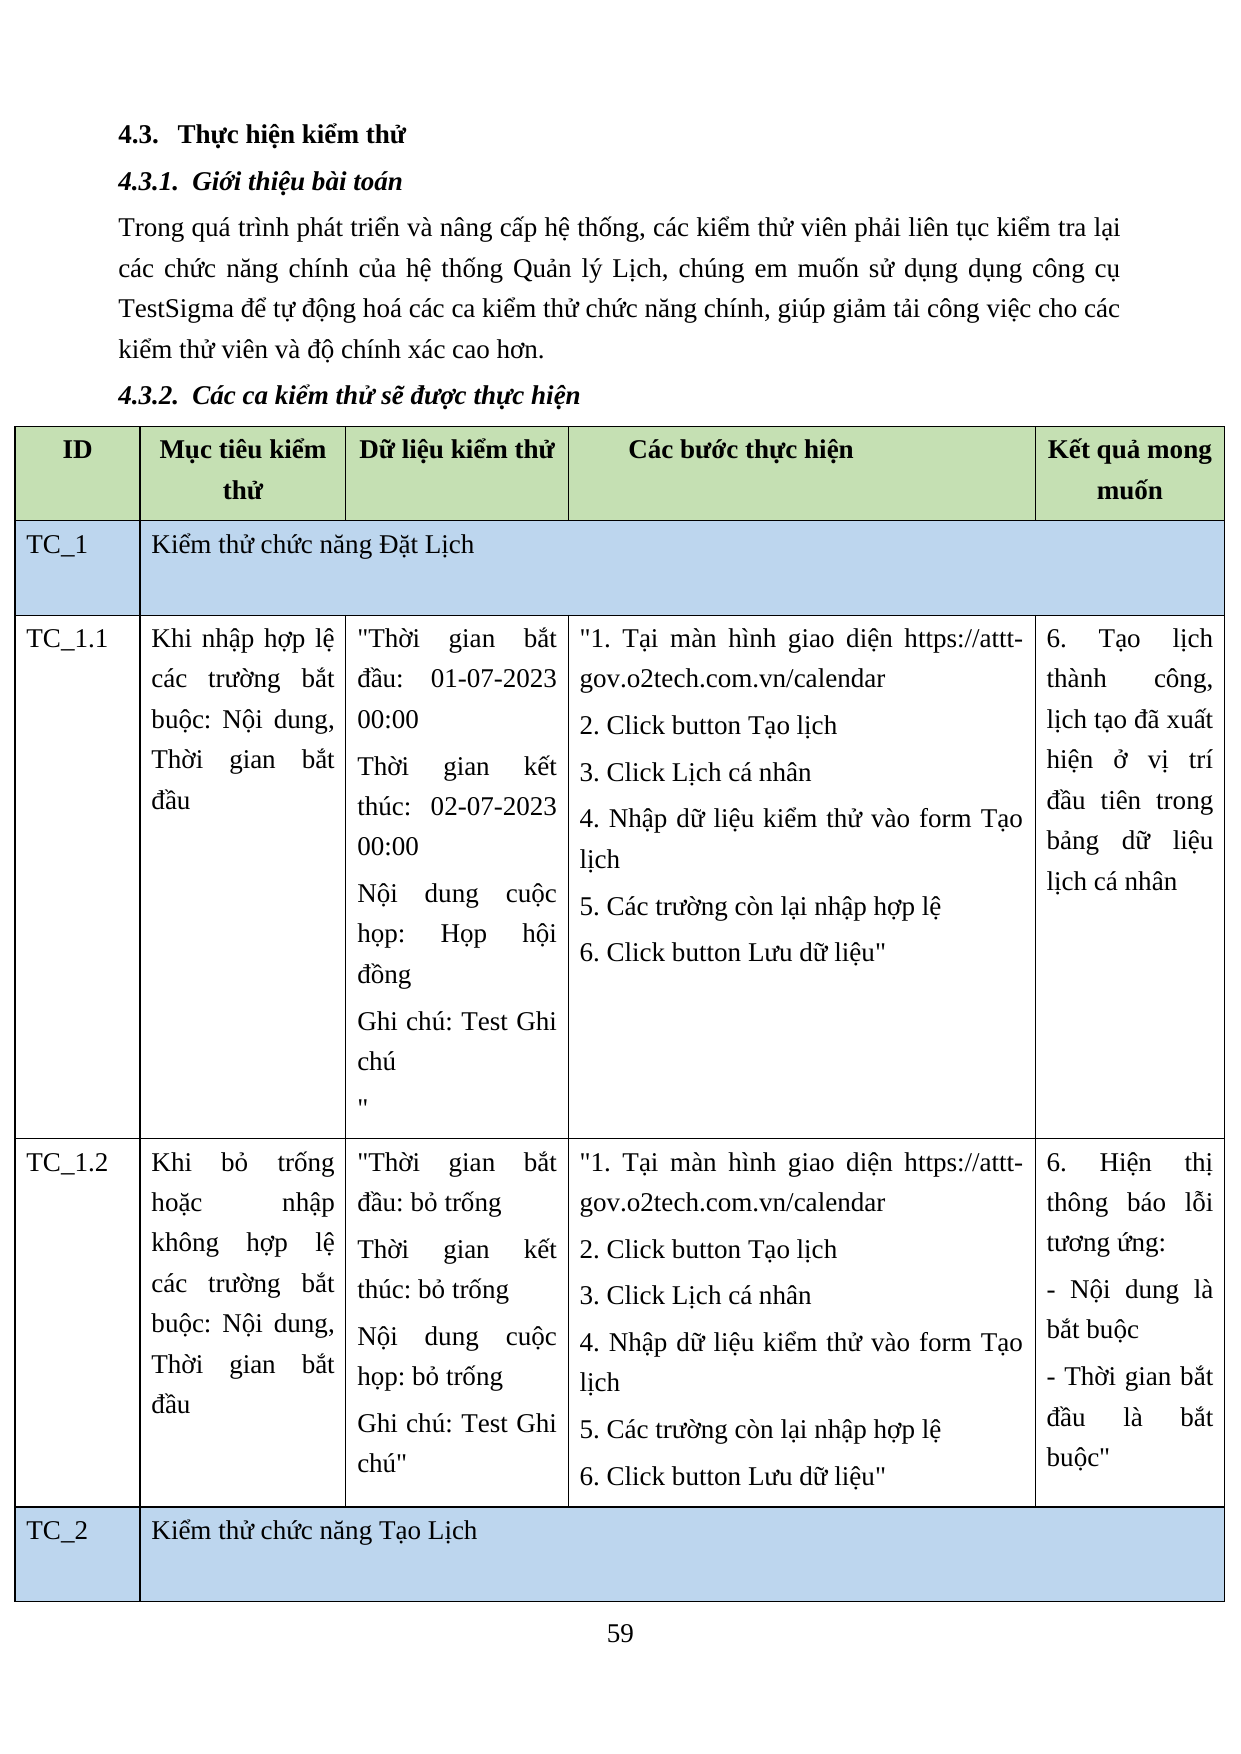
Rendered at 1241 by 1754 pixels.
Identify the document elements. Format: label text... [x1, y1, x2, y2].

text Trong quá trình phát triển và nâng cấp hệ thống, các kiểm thử viên phải liên tục kiểm tra lại các chức năng chính của hệ thống Quản lý Lịch, chúng em muốn sử dụng dụng công cụ TestSigma để tự động hoá các ca kiểm thử chức năng chính, giúp giảm tải công việc cho các kiểm thử viên và độ chính xác cao hơn. [118, 211, 1122, 364]
table_cell "Thời gian bắt đầu: 01-07-2023 00:00 Thời gian kết thúc: 02-07-2023 00:00 Nội dung cuộc họp: Họp hội đồng Ghi chú: Test Ghi chú " [346, 616, 568, 1138]
table_header Kết quả mong muốn [1036, 427, 1224, 520]
subtitle Giới thiệu bài toán [118, 165, 1122, 196]
table_header ID [16, 427, 139, 520]
table_cell Kiểm thử chức năng Tạo Lịch [141, 1508, 1224, 1601]
table_cell 6. Tạo lịch thành công, lịch tạo đã xuất hiện ở vị trí đầu tiên trong bảng dữ liệu lịch cá nhân [1036, 616, 1224, 1138]
subtitle Thực hiện kiểm thử [118, 118, 1122, 149]
subtitle Các ca kiểm thử sẽ được thực hiện [118, 379, 1122, 411]
table_cell Kiểm thử chức năng Đặt Lịch [141, 521, 1224, 615]
table_cell TC_2 [16, 1508, 139, 1601]
table_cell 6. Hiện thị thông báo lỗi tương ứng: - Nội dung là bắt buộc - Thời gian bắt đầu là bắt buộc" [1036, 1139, 1224, 1506]
table_cell TC_1.2 [16, 1139, 139, 1506]
table_cell TC_1 [16, 521, 139, 615]
table_header Dữ liệu kiểm thử [346, 427, 568, 520]
table_header Các bước thực hiện [569, 427, 1035, 520]
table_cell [569, 1139, 1035, 1506]
table_cell TC_1.1 [16, 616, 139, 1138]
table_cell "Thời gian bắt đầu: bỏ trống Thời gian kết thúc: bỏ trống Nội dung cuộc họp: bỏ trống Ghi chú: Test Ghi chú" [346, 1139, 568, 1506]
table_header Mục tiêu kiểm thử [141, 427, 345, 520]
table_cell Khi nhập hợp lệ các trường bắt buộc: Nội dung, Thời gian bắt đầu [141, 616, 345, 1138]
table_cell Khi bỏ trống hoặc nhập không hợp lệ các trường bắt buộc: Nội dung, Thời gian bắt đầu [141, 1139, 345, 1506]
